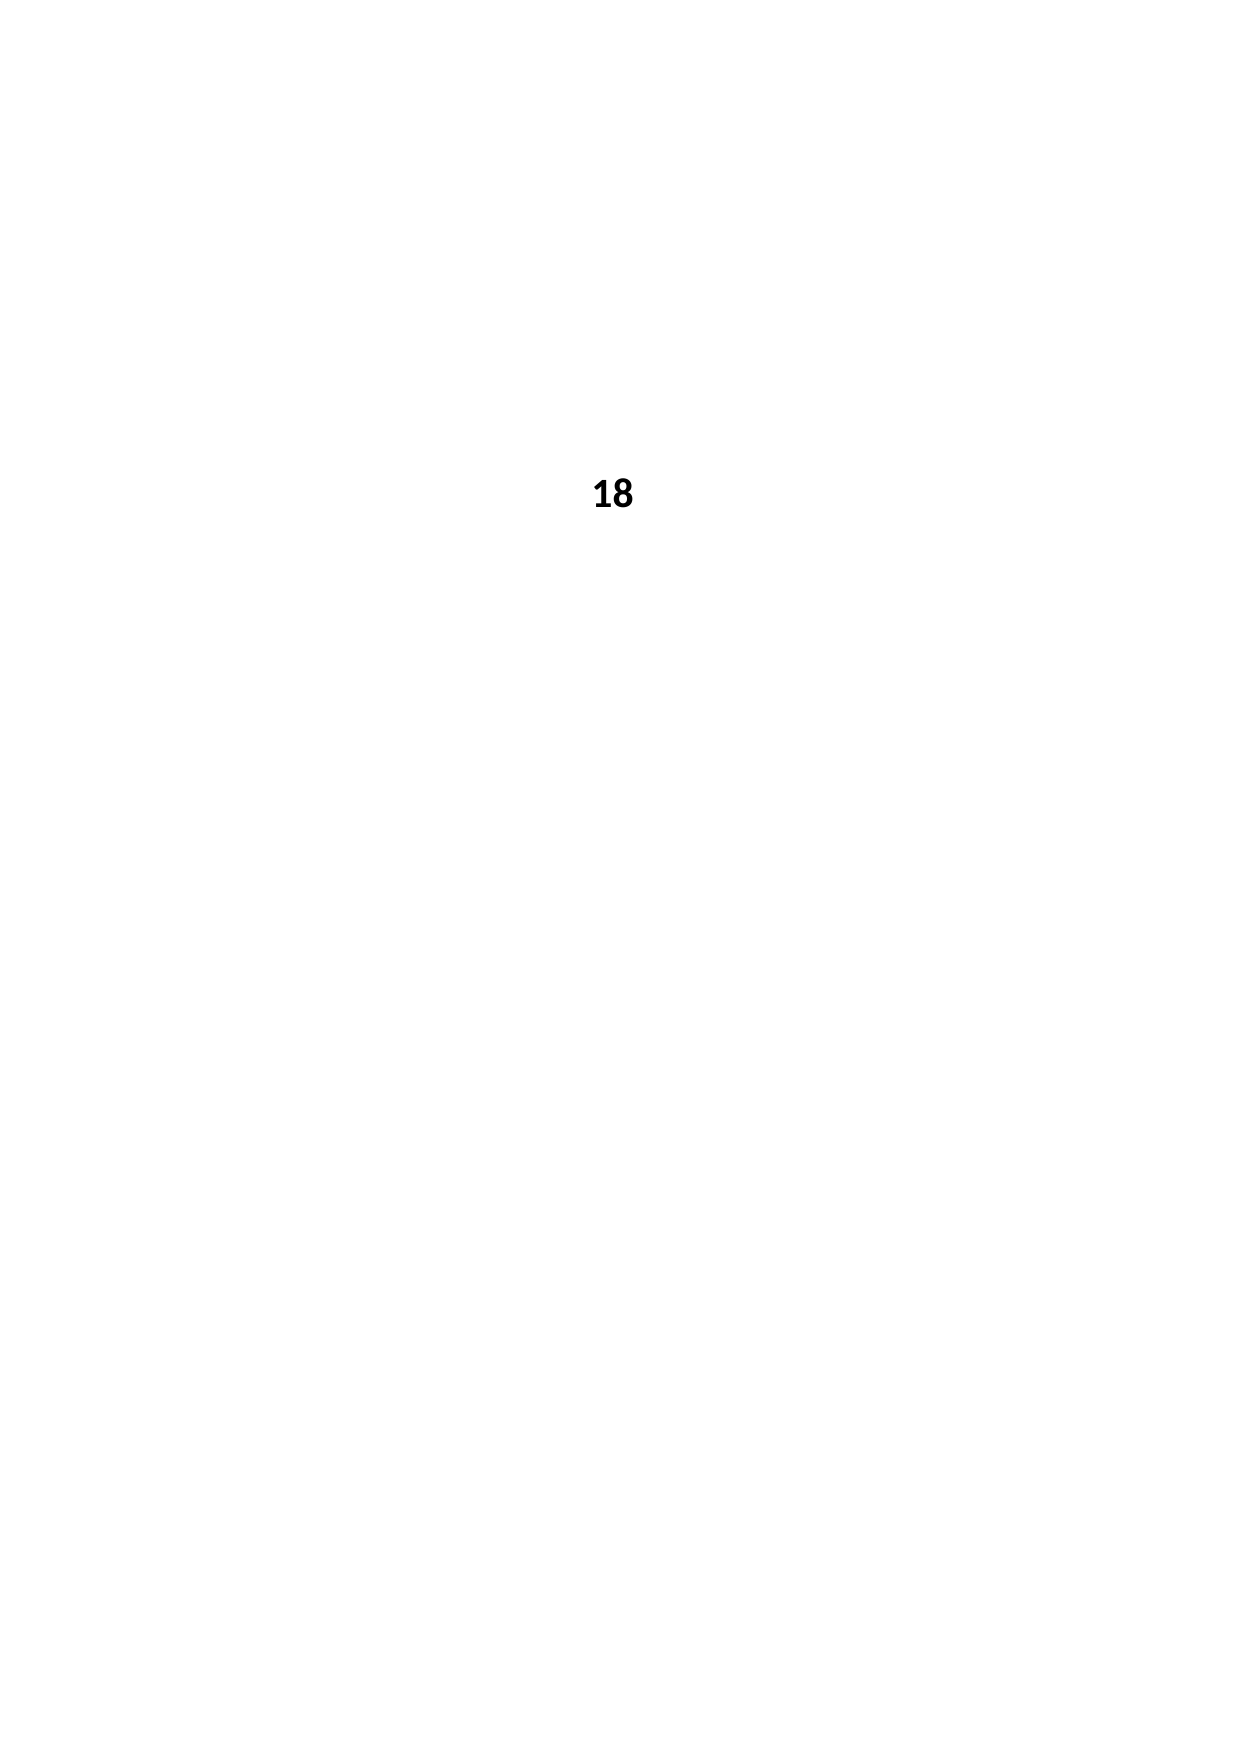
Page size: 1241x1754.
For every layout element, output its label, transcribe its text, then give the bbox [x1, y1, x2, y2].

text 18 [134, 467, 1090, 518]
